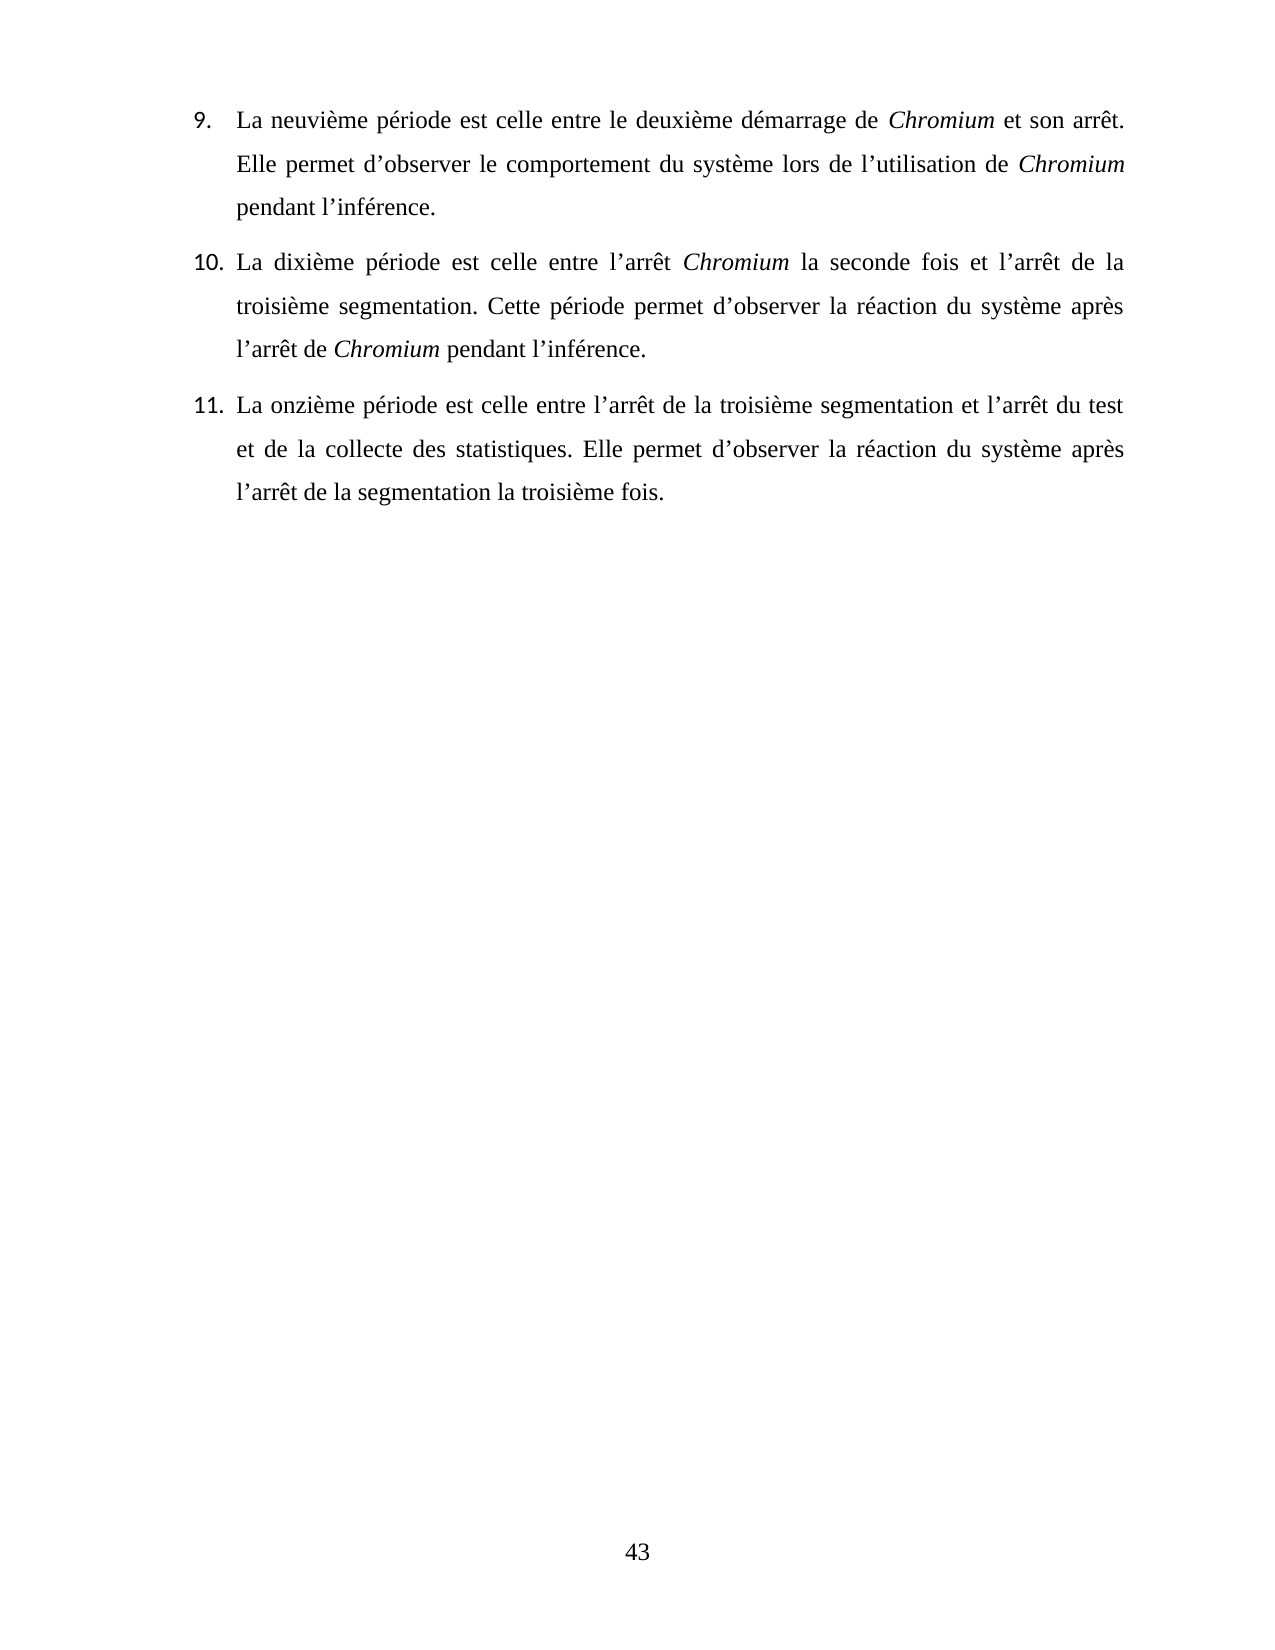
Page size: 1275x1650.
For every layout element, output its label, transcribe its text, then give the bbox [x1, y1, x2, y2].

list La onzième période est celle entre l’arrêt de la troisième segmentation et l’arrêt du test et de la collecte des statistiques. Elle permet d’observer la réaction du système après l’arrêt de la segmentation la troisième fois. [193, 389, 1125, 506]
list La dixième période est celle entre l’arrêt Chromium la seconde fois et l’arrêt de la troisième segmentation. Cette période permet d’observer la réaction du système après l’arrêt de Chromium pendant l’inférence. [193, 246, 1125, 363]
list La neuvième période est celle entre le deuxième démarrage de Chromium et son arrêt. Elle permet d’observer le comportement du système lors de l’utilisation de Chromium pendant l’inférence. [193, 104, 1125, 221]
